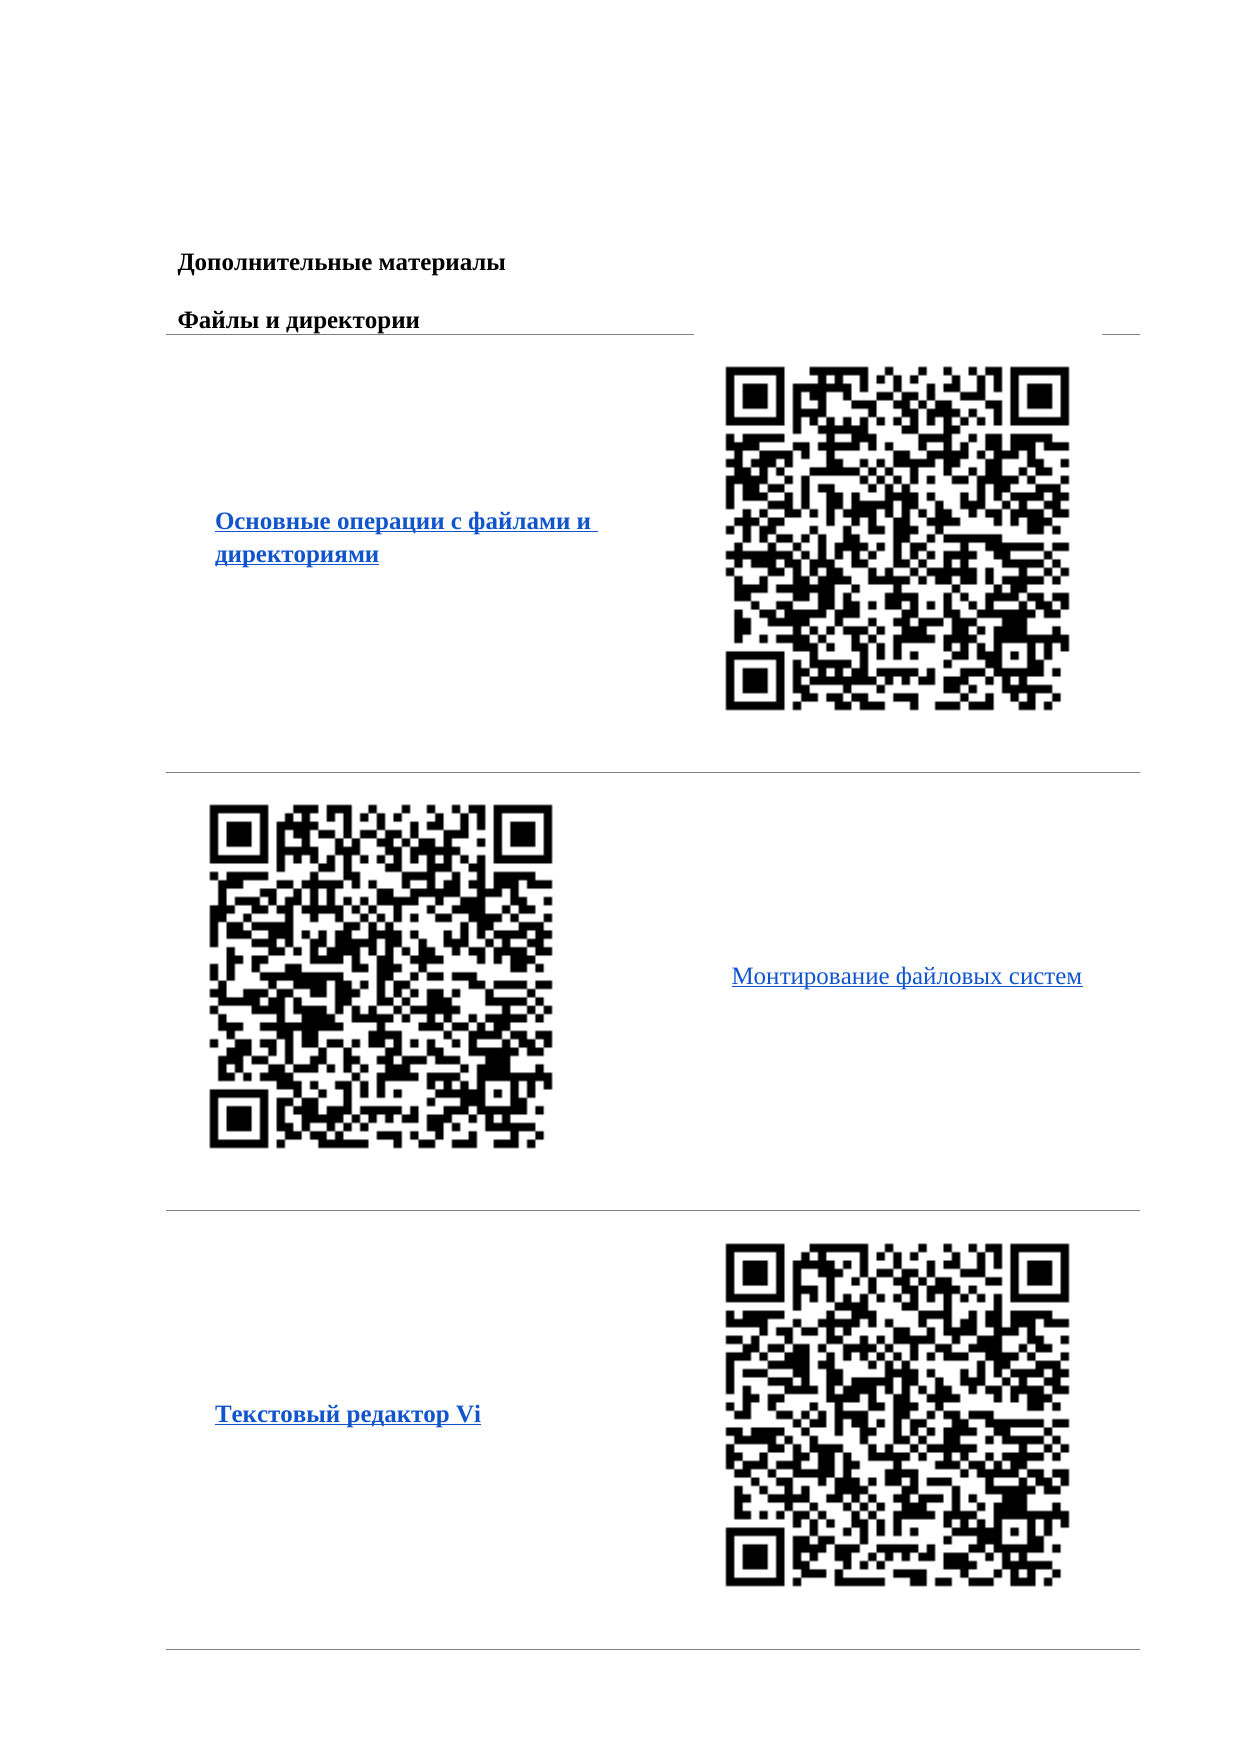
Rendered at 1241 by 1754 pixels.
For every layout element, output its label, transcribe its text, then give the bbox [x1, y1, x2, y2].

table_header [683, 335, 1140, 772]
picture [693, 334, 1103, 744]
picture [693, 1211, 1103, 1620]
table_cell Монтирование файловых систем [683, 773, 1140, 1210]
picture [177, 773, 586, 1182]
text Файлы и директории [177, 305, 1152, 334]
table_cell [166, 773, 683, 1210]
text Дополнительные материалы [177, 247, 1152, 276]
table_header Основные операции с файлами и директориями [166, 335, 683, 772]
table_cell Текстовый редактор Vi [166, 1211, 683, 1648]
table_cell [683, 1211, 1140, 1648]
